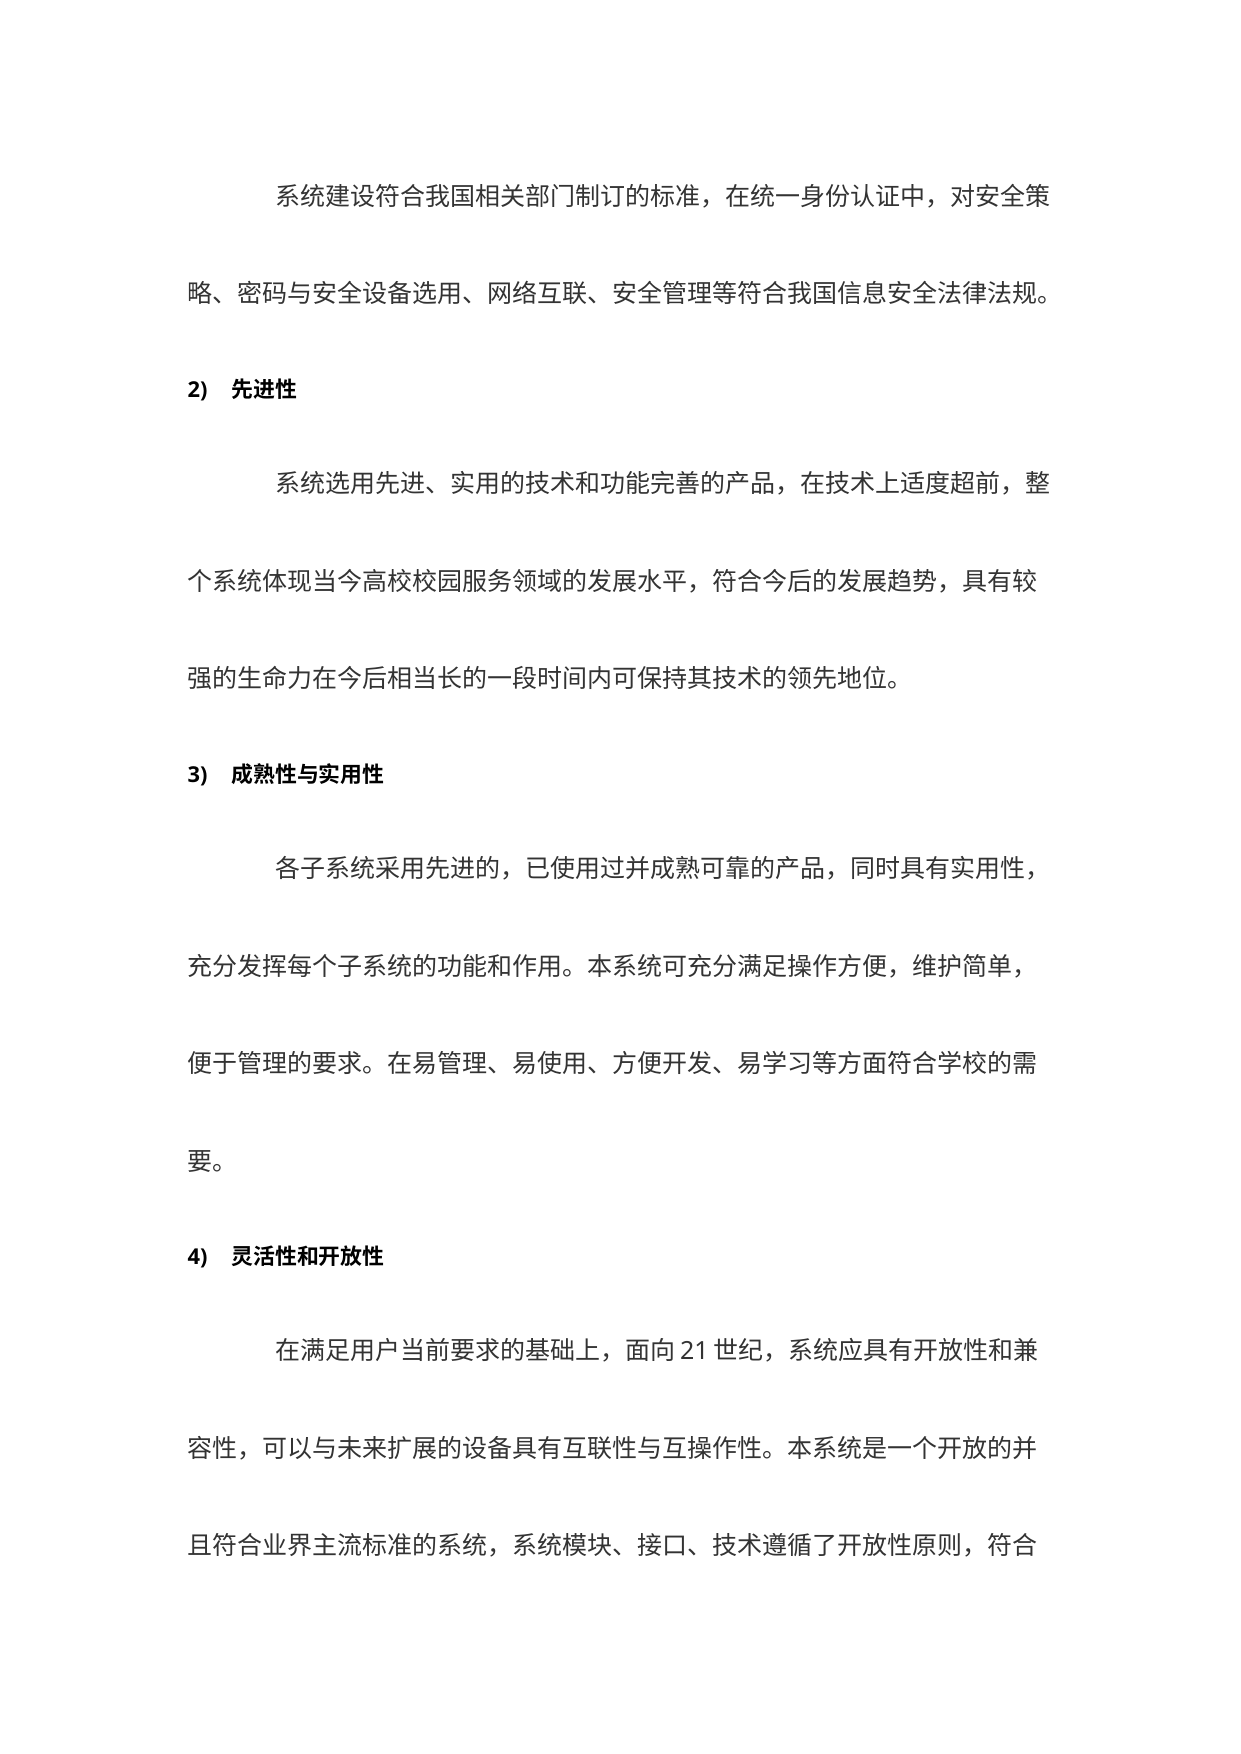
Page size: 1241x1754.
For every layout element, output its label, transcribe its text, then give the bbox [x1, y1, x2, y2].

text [187, 1316, 1053, 1576]
list 成熟性与实用性 [187, 757, 1053, 789]
text 各子系统采用先进的，已使用过并成熟可靠的产品，同时具有实用性，充分发挥每个子系统的功能和作用。本系统可充分满足操作方便，维护简单，便于管理的要求。在易管理、易使用、方便开发、易学习等方面符合学校的需要。 [187, 834, 1053, 1192]
list 先进性 [187, 372, 1053, 404]
text 系统选用先进、实用的技术和功能完善的产品，在技术上适度超前，整个系统体现当今高校校园服务领域的发展水平，符合今后的发展趋势，具有较强的生命力在今后相当长的一段时间内可保持其技术的领先地位。 [187, 449, 1053, 709]
text 系统建设符合我国相关部门制订的标准，在统一身份认证中，对安全策略、密码与安全设备选用、网络互联、安全管理等符合我国信息安全法律法规。 [187, 162, 1053, 324]
list 灵活性和开放性 [187, 1239, 1053, 1271]
